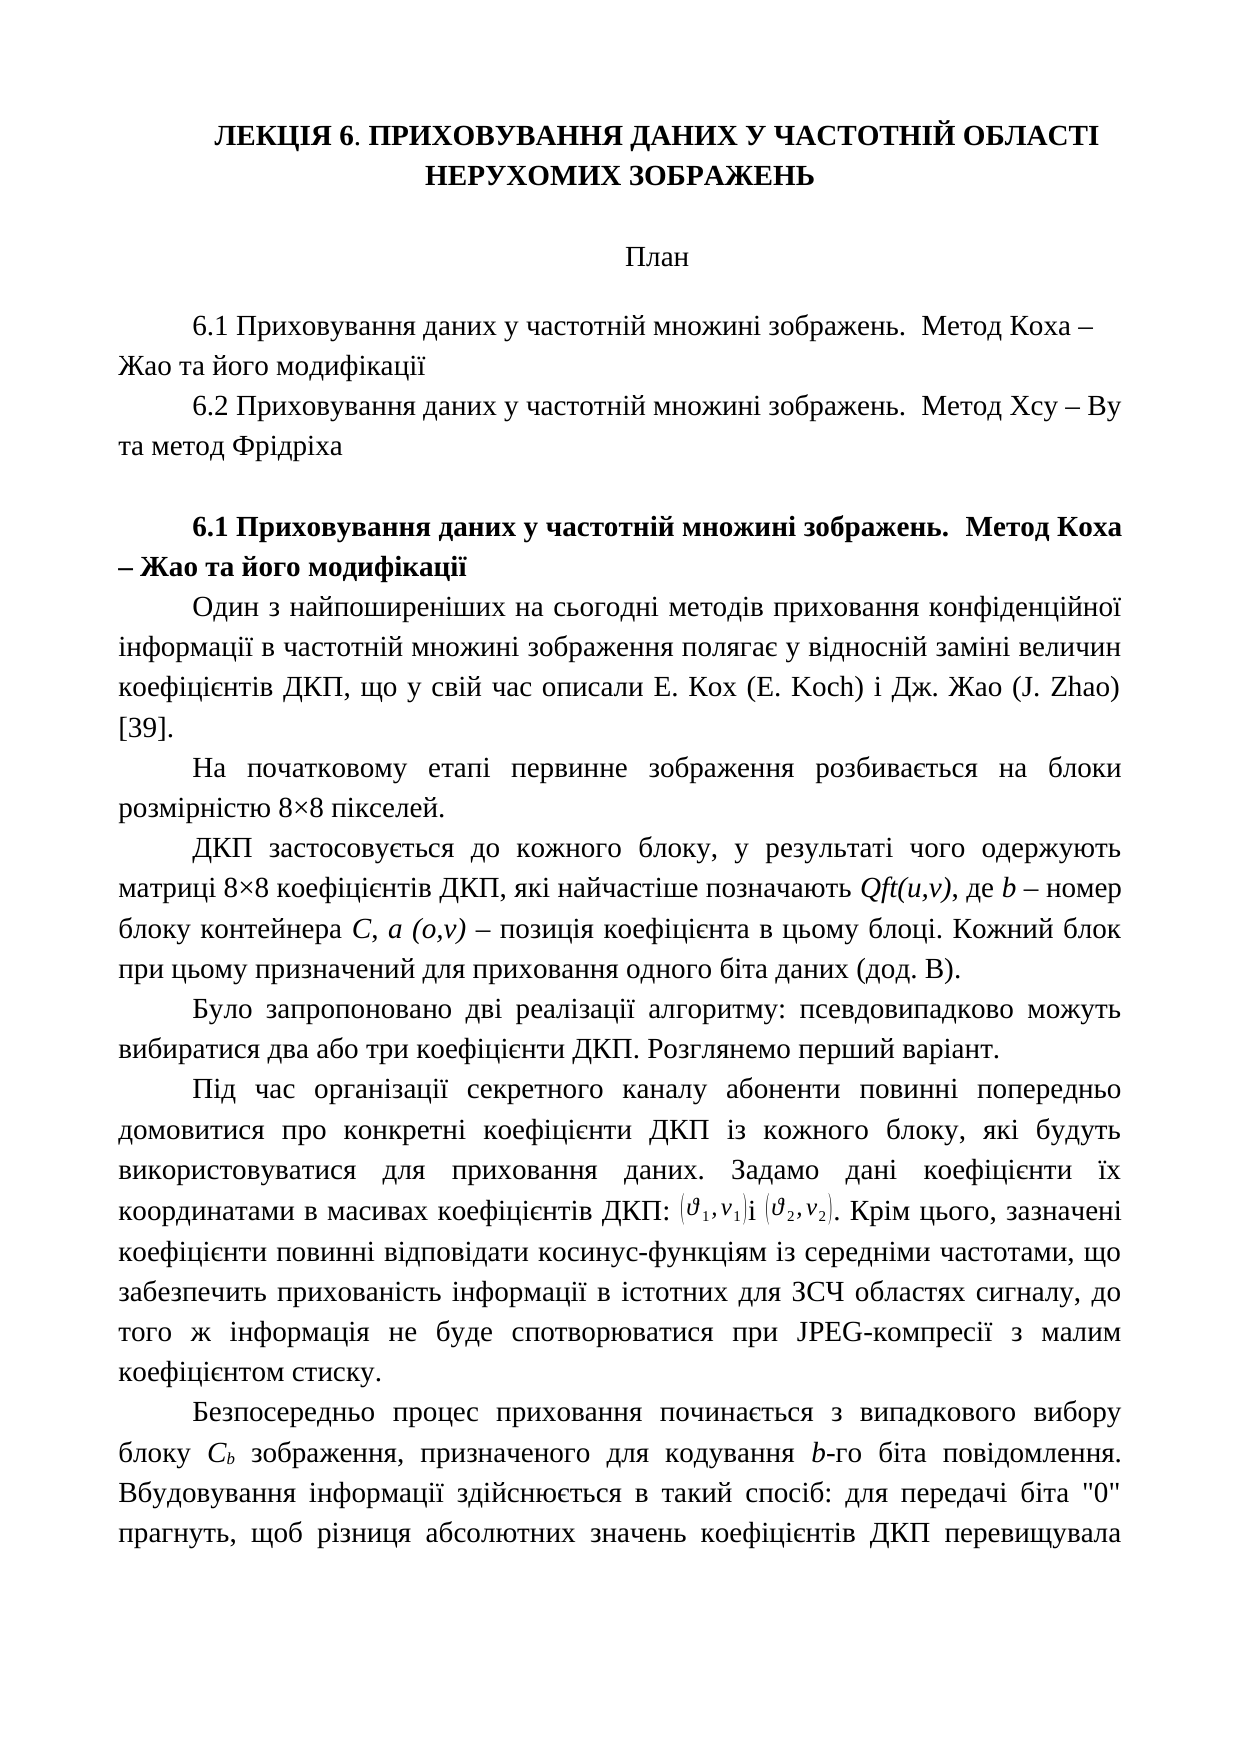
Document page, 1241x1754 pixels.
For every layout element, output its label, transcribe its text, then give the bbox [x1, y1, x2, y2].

text 6.2 Приховування даних у частотній множині зображень. Метод Хсу – Ву та метод Фрідріха [118, 388, 1122, 462]
text На початковому етапі первинне зображення розбивається на блоки розмірністю 8×8 пікселей. [118, 750, 1122, 824]
text 6.1 Приховування даних у частотній множині зображень. Метод Коха – Жао та його модифікації [118, 308, 1122, 381]
text Було запропоновано дві реалізації алгоритму: псевдовипадково можуть вибиратися два або три коефіцієнти ДКП. Розглянемо перший варіант. [118, 991, 1122, 1065]
text План [118, 239, 1122, 272]
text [118, 1394, 1122, 1549]
text 6.1 Приховування даних у частотній множині зображень. Метод Коха – Жао та його модифікації [118, 509, 1122, 582]
text Один з найпоширеніших на сьогодні методів приховання конфіденційної інформації в частотній множині зображення полягає у відносній заміні величин коефіцієнтів ДКП, що у свій час описали Е. Кох (Е. Koch) і Дж. Жао (J. Zhao) [39]. [118, 589, 1122, 743]
text ДКП застосовується до кожного блоку, у результаті чого одержують матриці 8×8 коефіцієнтів ДКП, які найчастіше позначають Qft(u,v), де b – номер блоку контейнера С, a (o,v) – позиція коефіцієнта в цьому блоці. Кожний блок при цьому призначений для приховання одного біта даних (дод. В). [118, 830, 1122, 984]
text ЛЕКЦІЯ 6. ПРИХОВУВАННЯ ДАНИХ У ЧАСТОТНІЙ ОБЛАСТІ НЕРУХОМИХ ЗОБРАЖЕНЬ [118, 118, 1122, 192]
text Під час організації секретного каналу абоненти повинні попередньо домовитися про конкретні коефіцієнти ДКП із кожного блоку, які будуть використовуватися для приховання даних. Задамо дані коефіцієнти їх координатами в масивах коефіцієнтів ДКП: і . Крім цього, зазначені коефіцієнти повинні відповідати косинус-функціям із середніми частотами, що забезпечить прихованість інформації в істотних для ЗСЧ областях сигналу, до того ж інформація не буде спотворюватися при JPEG-компресії з малим коефіцієнтом стиску. [118, 1072, 1122, 1388]
